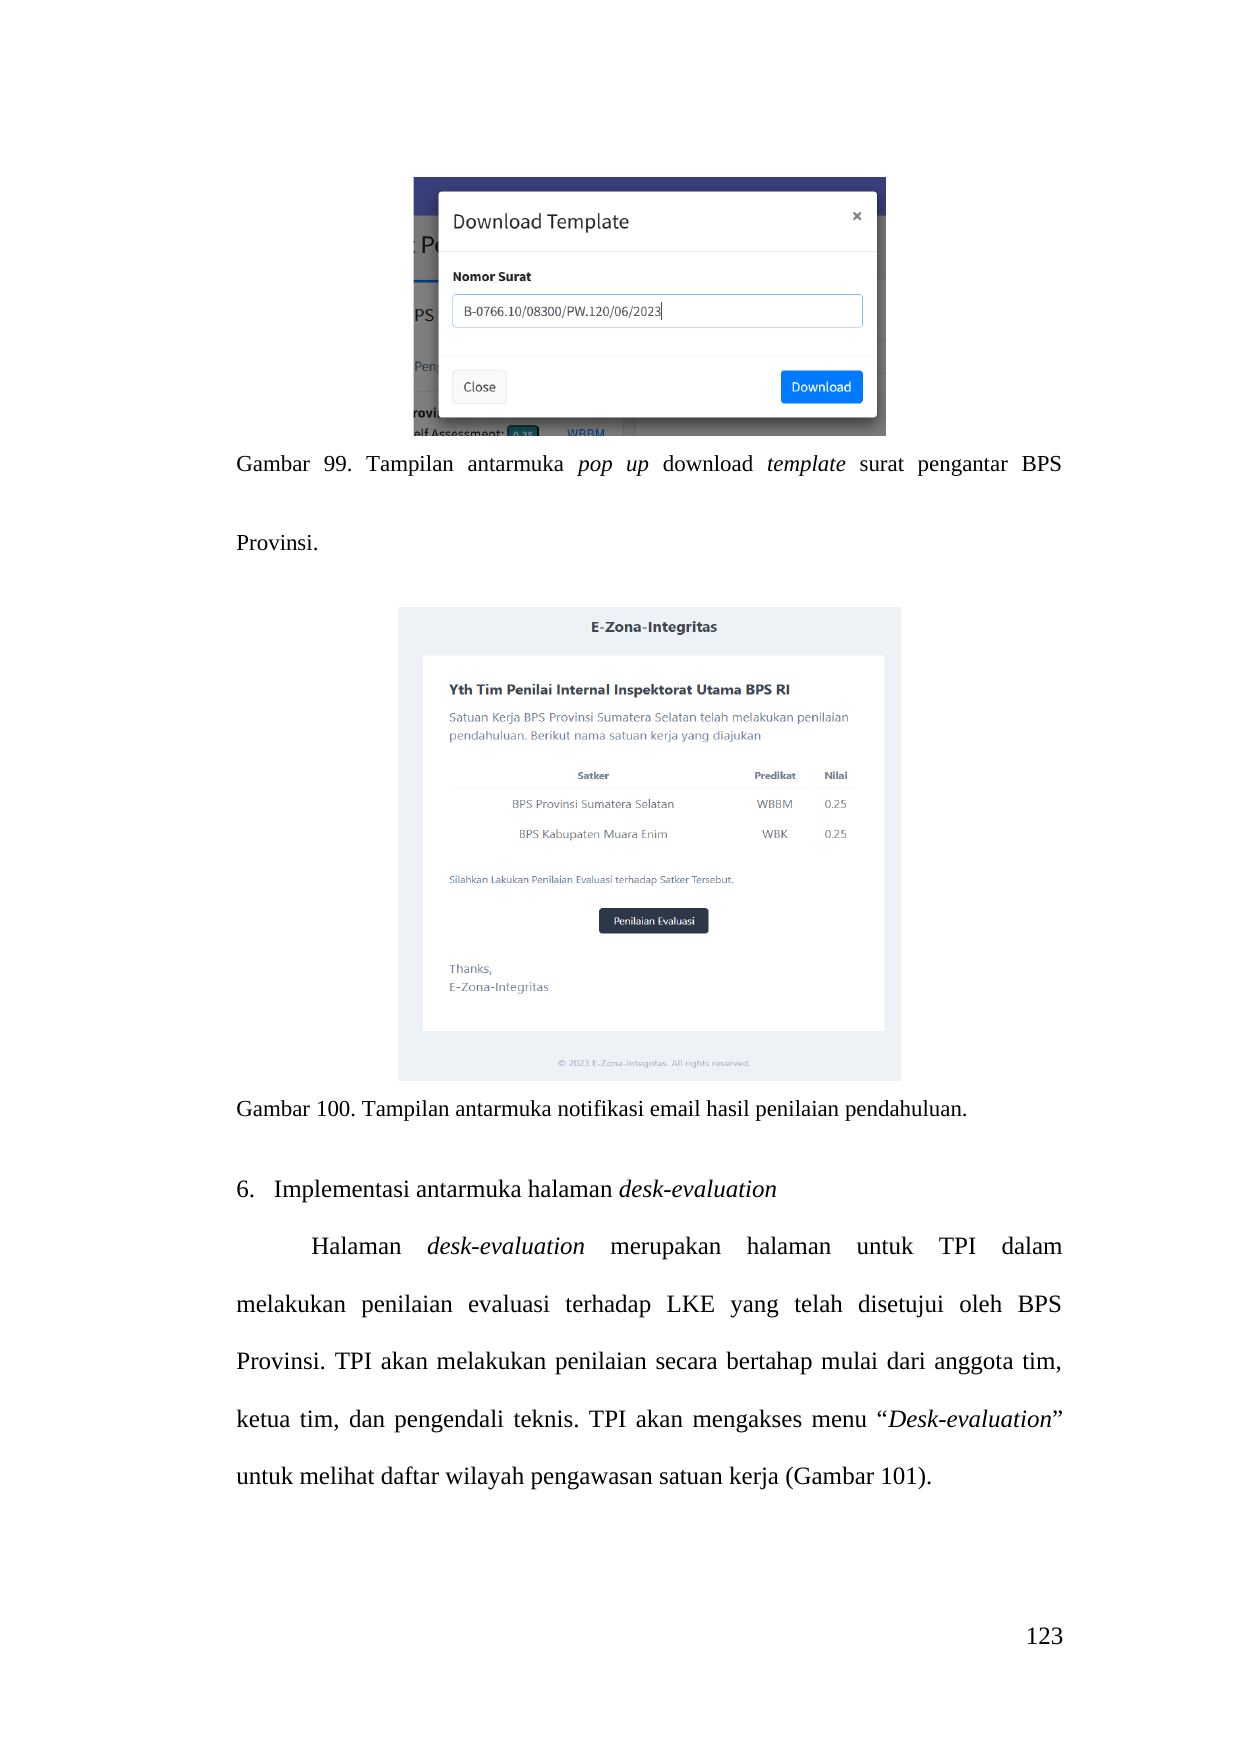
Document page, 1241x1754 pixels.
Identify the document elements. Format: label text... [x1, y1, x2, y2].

text Gambar 99. Tampilan antarmuka pop up download template surat pengantar BPS Provinsi. [236, 450, 1063, 555]
list Implementasi antarmuka halaman desk-evaluation [236, 1174, 1063, 1202]
picture [413, 177, 886, 436]
picture [398, 607, 901, 1081]
text Halaman desk-evaluation merupakan halaman untuk TPI dalam melakukan penilaian evaluasi terhadap LKE yang telah disetujui oleh BPS Provinsi. TPI akan melakukan penilaian secara bertahap mulai dari anggota tim, ketua tim, dan pengendali teknis. TPI akan mengakses menu “Desk-evaluation” untuk melihat daftar wilayah pengawasan satuan kerja (Gambar 101). [236, 1231, 1063, 1490]
text Gambar 100. Tampilan antarmuka notifikasi email hasil penilaian pendahuluan. [236, 1095, 1063, 1121]
